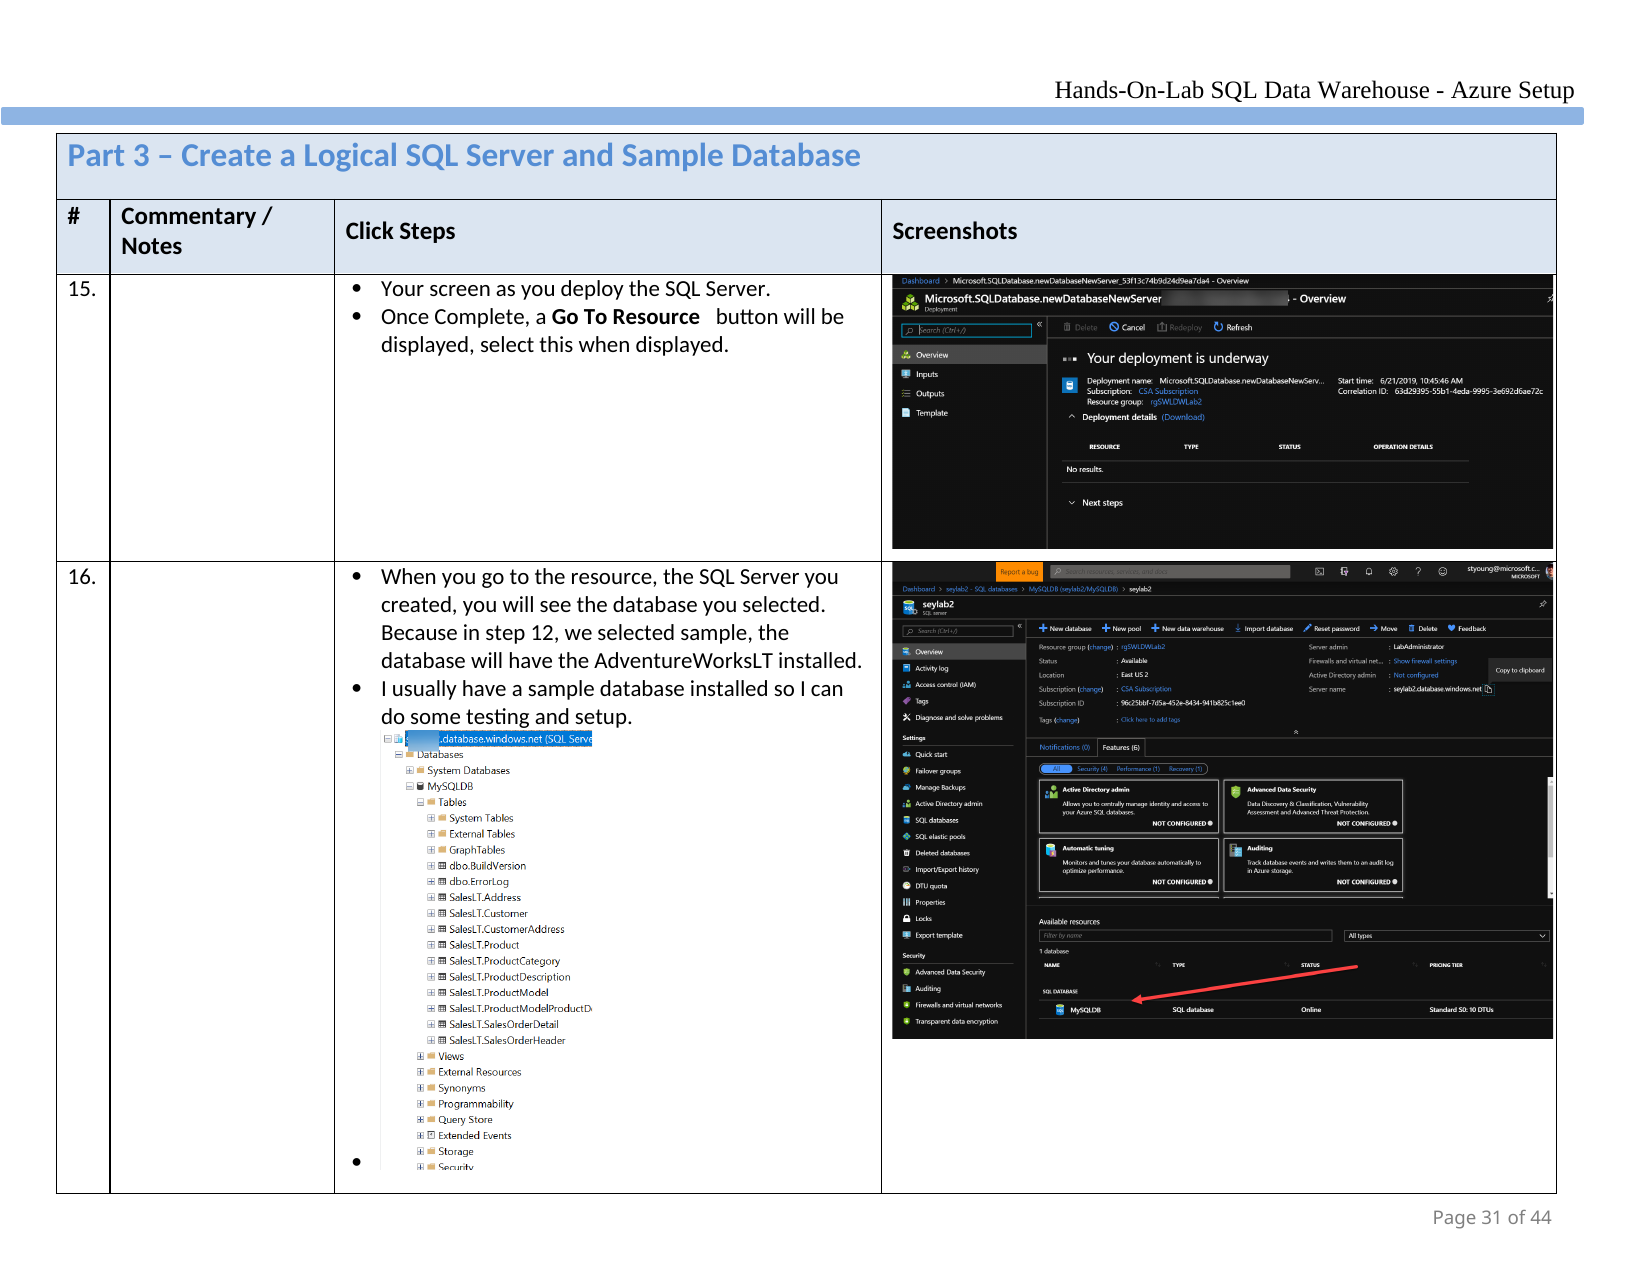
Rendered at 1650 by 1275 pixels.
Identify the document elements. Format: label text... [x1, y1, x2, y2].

table_cell Screenshots [882, 200, 1556, 273]
table_cell [57, 562, 109, 1192]
table_cell # [57, 200, 109, 273]
table_cell [111, 562, 334, 1192]
table_header Part 3 – Create a Logical SQL Server and Sample Database [57, 134, 1556, 199]
table_cell [57, 275, 109, 561]
table_cell Your screen as you deploy the SQL Server. Once Complete, a Go To Resource button will be displayed, select this when displayed. [335, 275, 881, 561]
table_cell [882, 562, 1556, 1192]
picture [380, 730, 593, 1170]
table_cell Click Steps [335, 200, 881, 273]
picture [892, 562, 1554, 1039]
table_cell [111, 275, 334, 561]
picture [892, 274, 1554, 549]
table_cell When you go to the resource, the SQL Server you created, you will see the database you selected. Because in step 12, we selected sample, the database will have the AdventureWorksLT installed. I usually have a sample database installed so I can do some testing and setup. [335, 562, 881, 1192]
table_cell [882, 275, 1556, 561]
table_cell Commentary / Notes [111, 200, 334, 273]
